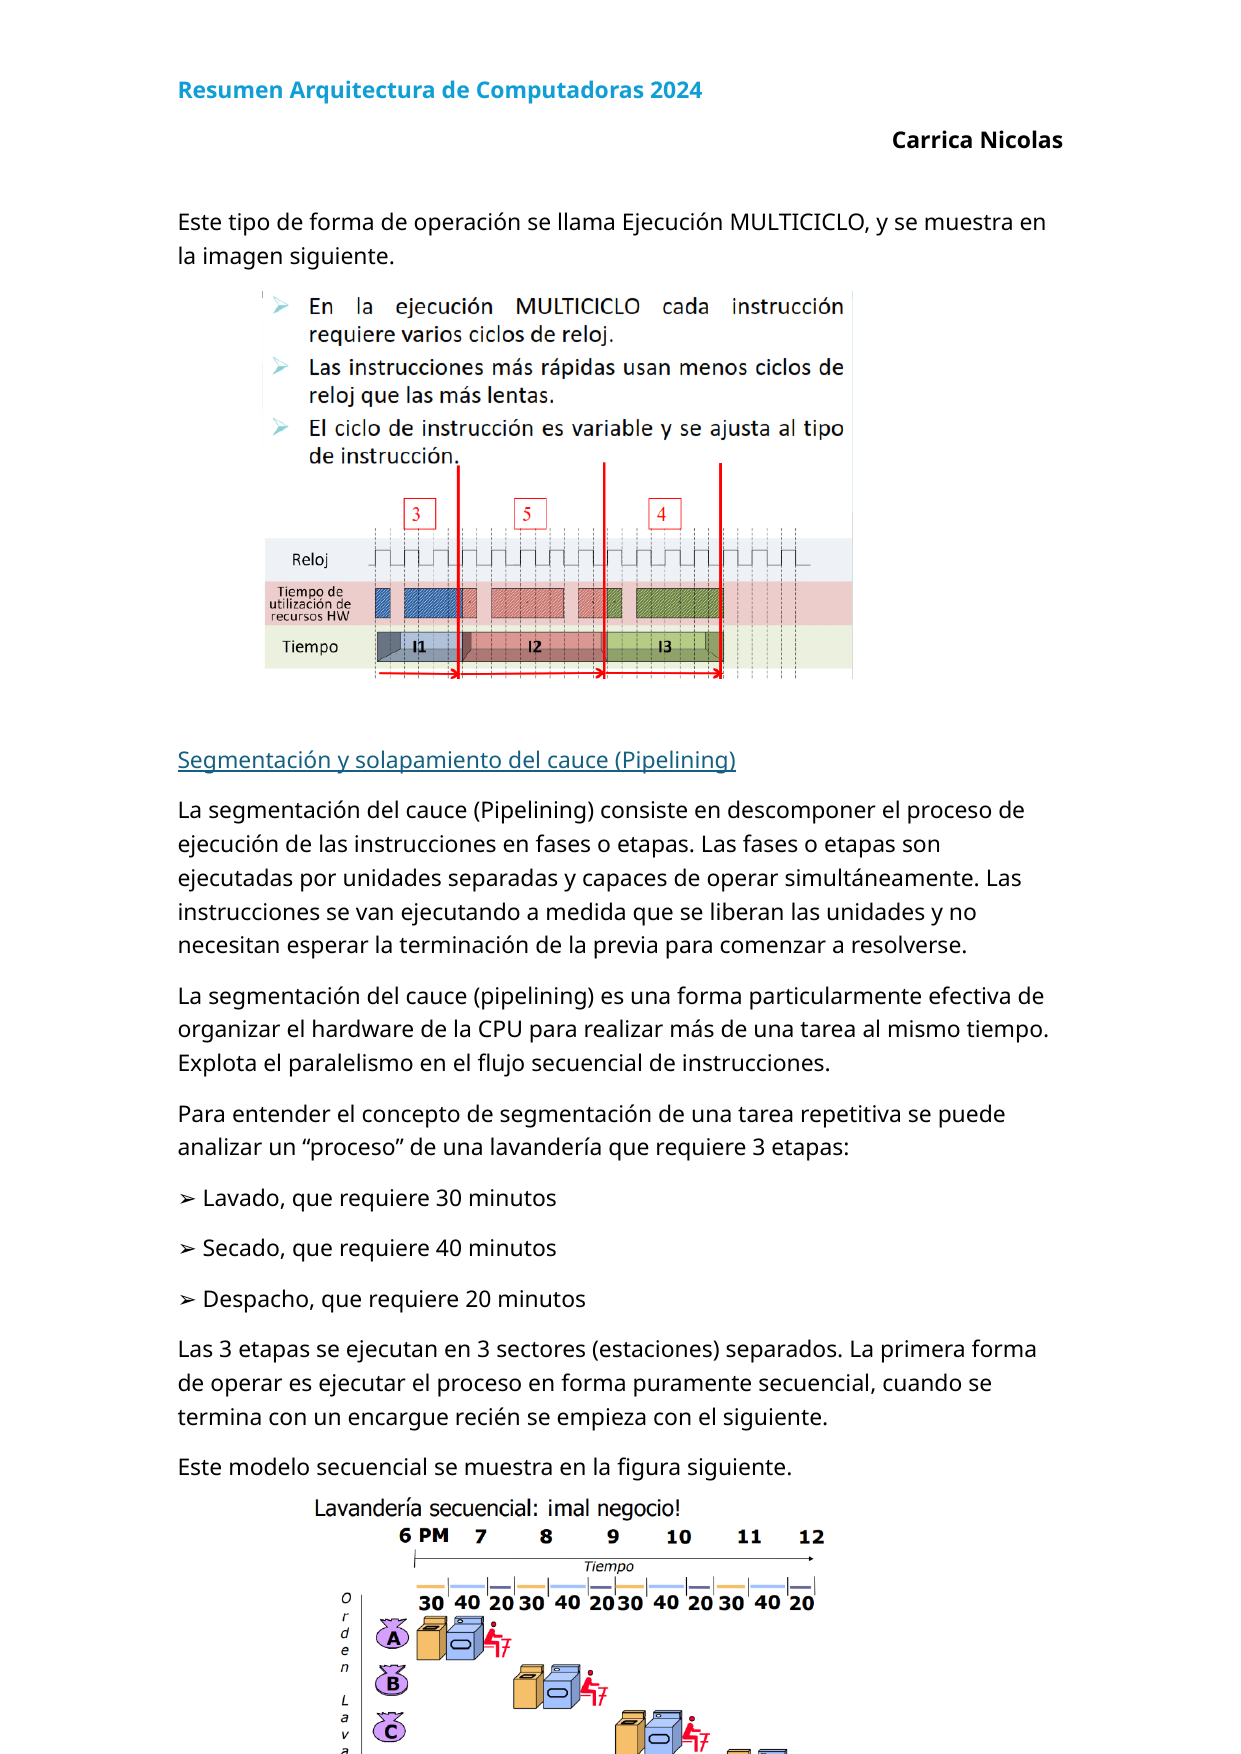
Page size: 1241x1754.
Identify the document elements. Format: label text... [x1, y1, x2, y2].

text Segmentación y solapamiento del cauce (Pipelining) [177, 744, 1063, 775]
text ➢ Lavado, que requiere 30 minutos [177, 1182, 1063, 1213]
picture [310, 1489, 843, 1754]
text La segmentación del cauce (Pipelining) consiste en descomponer el proceso de ejecución de las instrucciones en fases o etapas. Las fases o etapas son ejecutadas por unidades separadas y capaces de operar simultáneamente. Las instrucciones se van ejecutando a medida que se liberan las unidades y no necesitan esperar la terminación de la previa para comenzar a resolverse. [177, 794, 1063, 960]
text La segmentación del cauce (pipelining) es una forma particularmente efectiva de organizar el hardware de la CPU para realizar más de una tarea al mismo tiempo. Explota el paralelismo en el flujo secuencial de instrucciones. [177, 979, 1063, 1078]
text ➢ Despacho, que requiere 20 minutos [177, 1282, 1063, 1314]
text Este modelo secuencial se muestra en la figura siguiente. [177, 1451, 1063, 1482]
text Para entender el concepto de segmentación de una tarea repetitiva se puede analizar un “proceso” de una lavandería que requiere 3 etapas: [177, 1097, 1063, 1162]
text Las 3 etapas se ejecutan en 3 sectores (estaciones) separados. La primera forma de operar es ejecutar el proceso en forma puramente secuencial, cuando se termina con un encargue recién se empieza con el siguiente. [177, 1333, 1063, 1432]
text Este tipo de forma de operación se llama Ejecución MULTICICLO, y se muestra en la imagen siguiente. [177, 206, 1063, 271]
picture [262, 291, 853, 679]
text ➢ Secado, que requiere 40 minutos [177, 1232, 1063, 1263]
